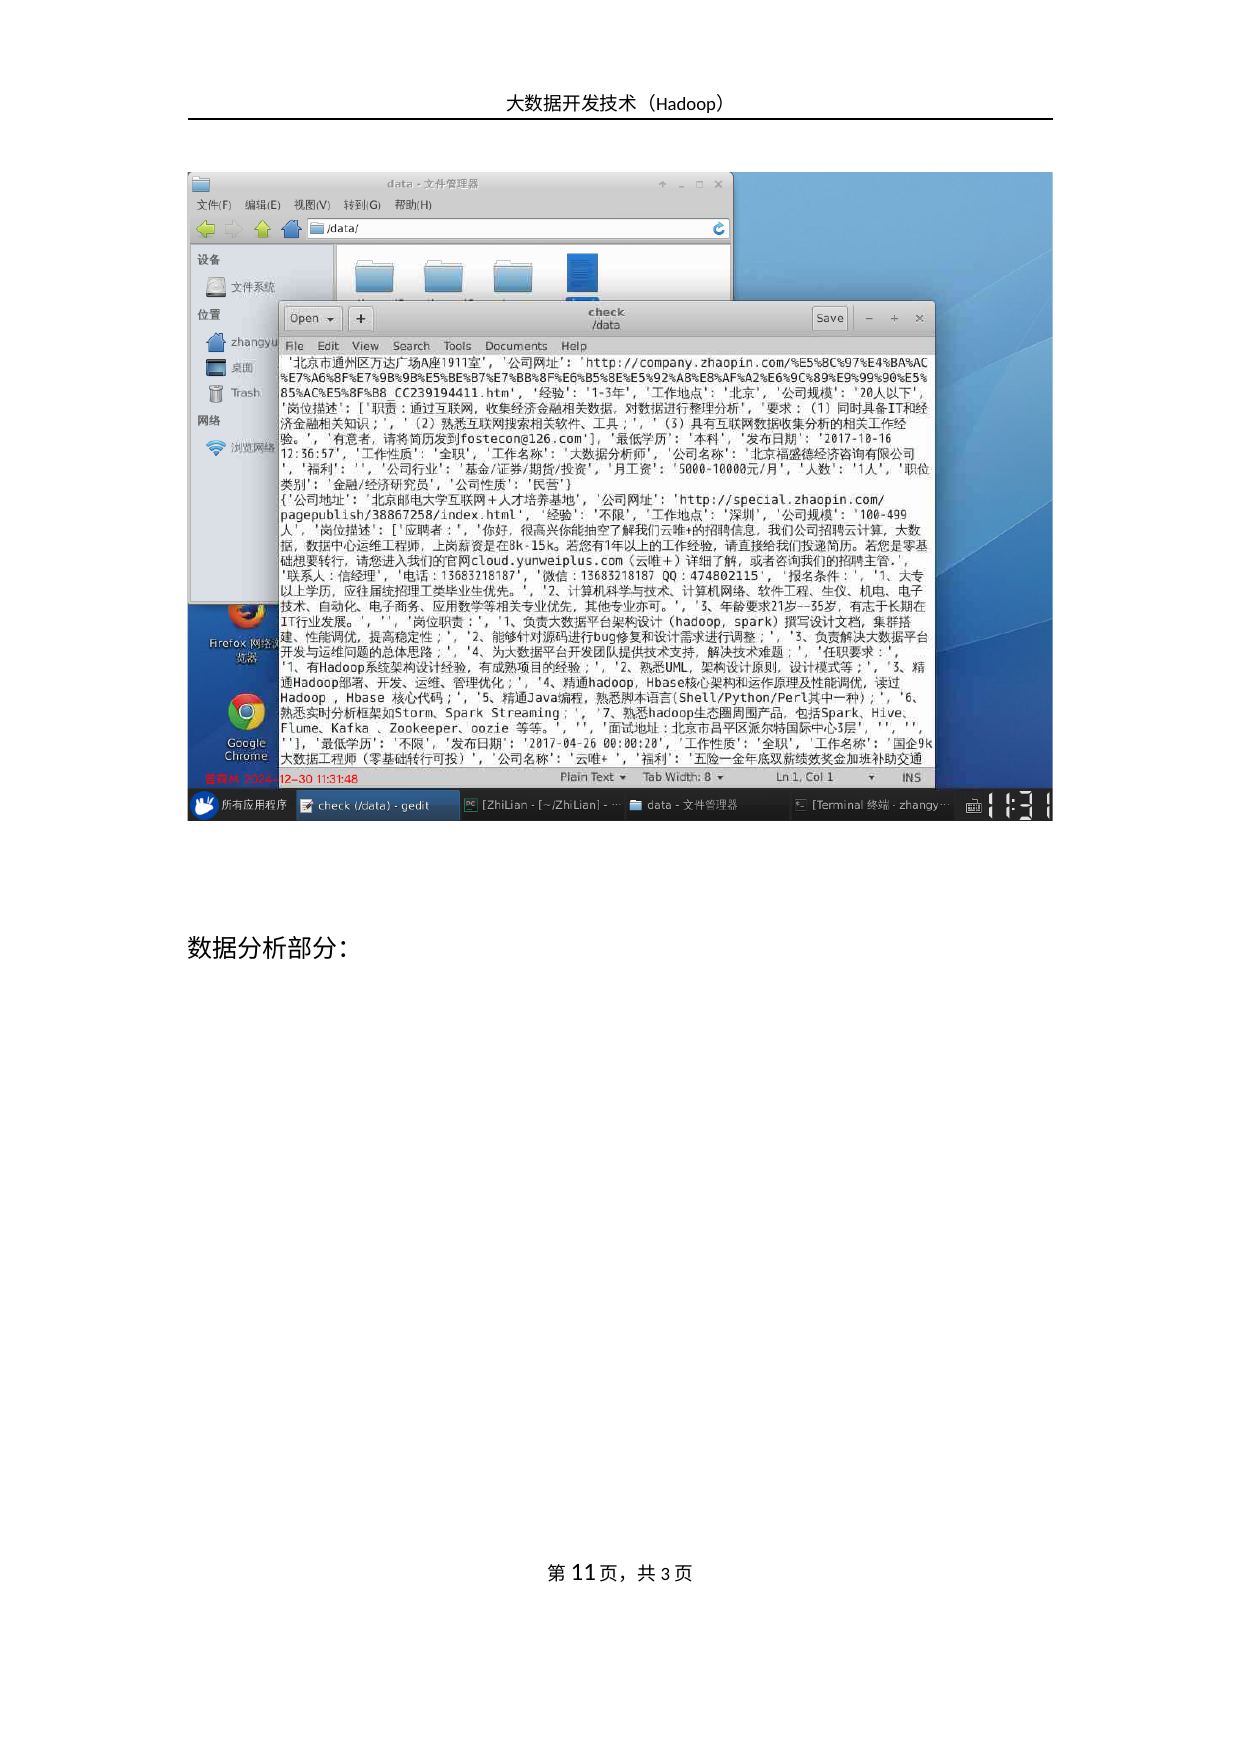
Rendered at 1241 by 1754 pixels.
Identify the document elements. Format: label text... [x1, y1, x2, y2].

picture [187, 172, 1053, 821]
text 数据分析部分： [187, 912, 1053, 980]
